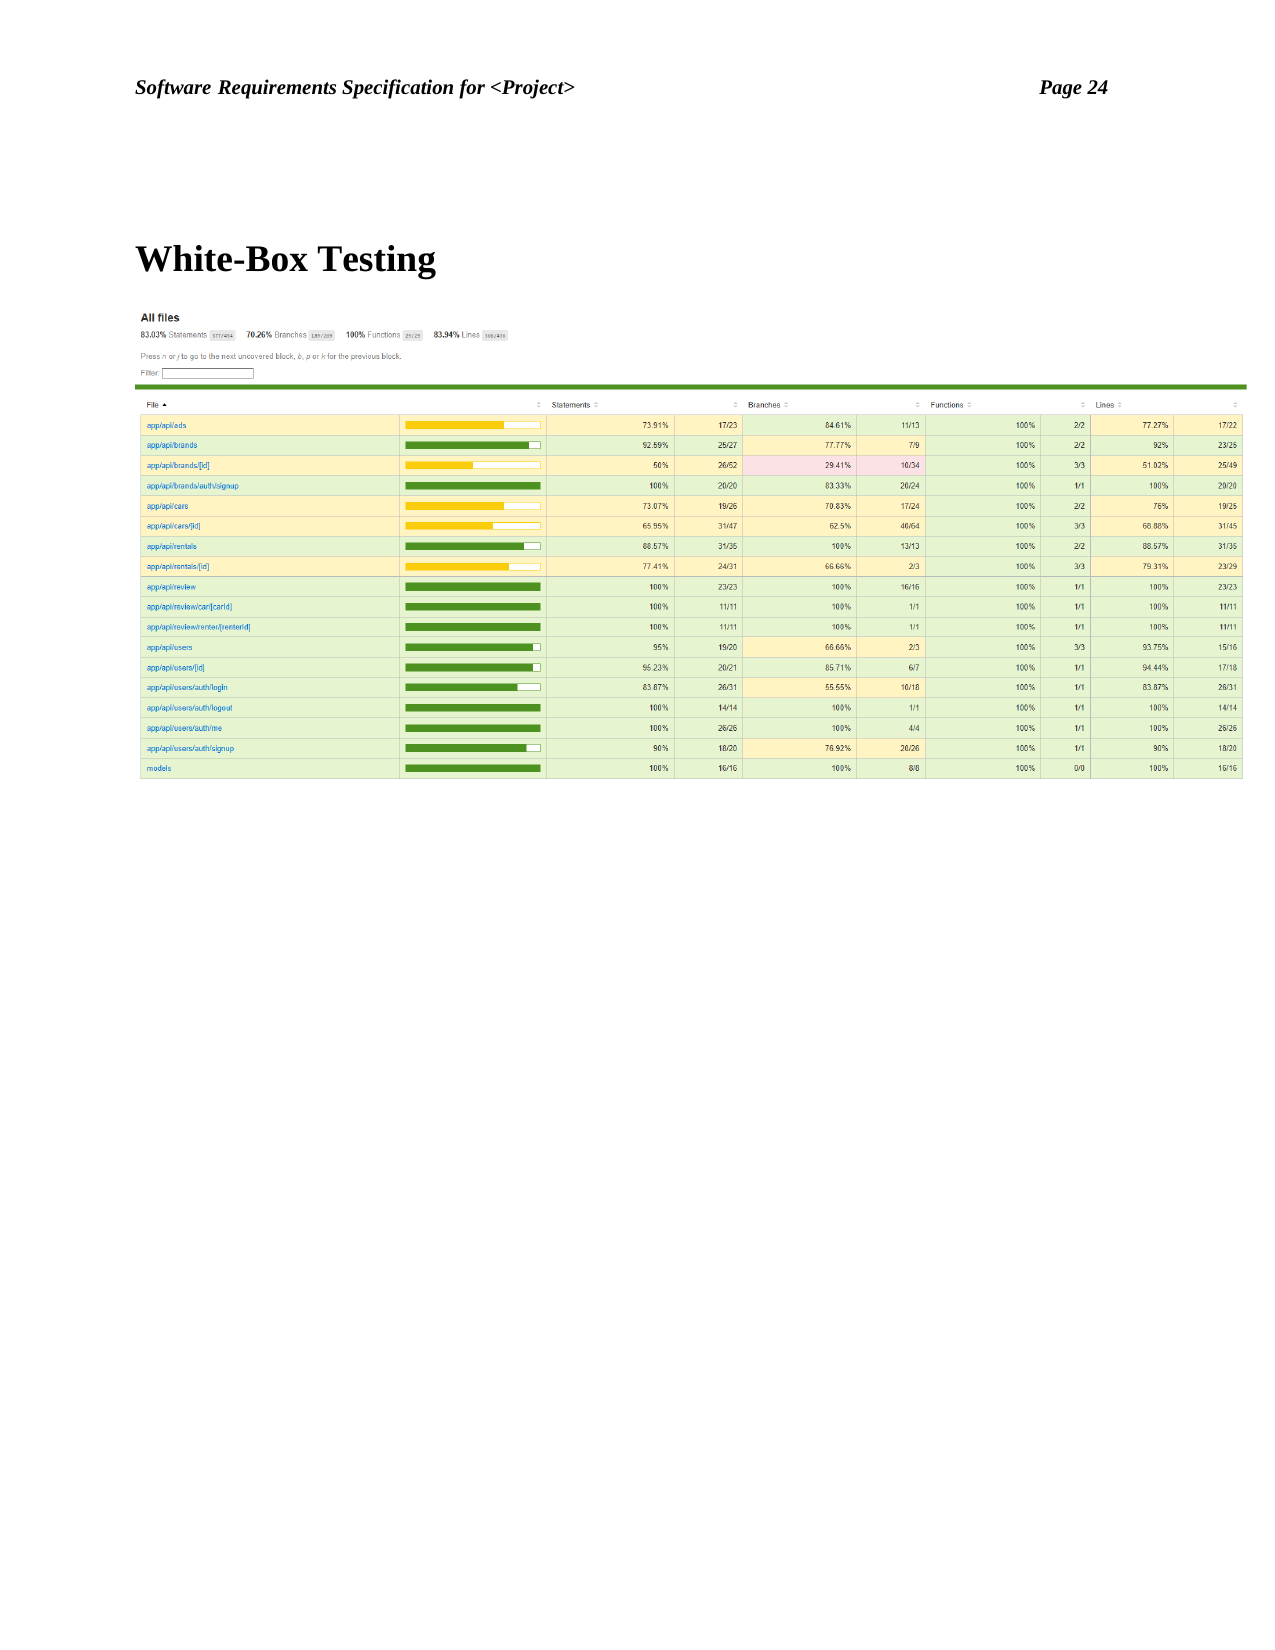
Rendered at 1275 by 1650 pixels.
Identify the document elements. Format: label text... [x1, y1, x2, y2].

text White-Box Testing [135, 237, 1140, 280]
picture [135, 308, 1247, 788]
